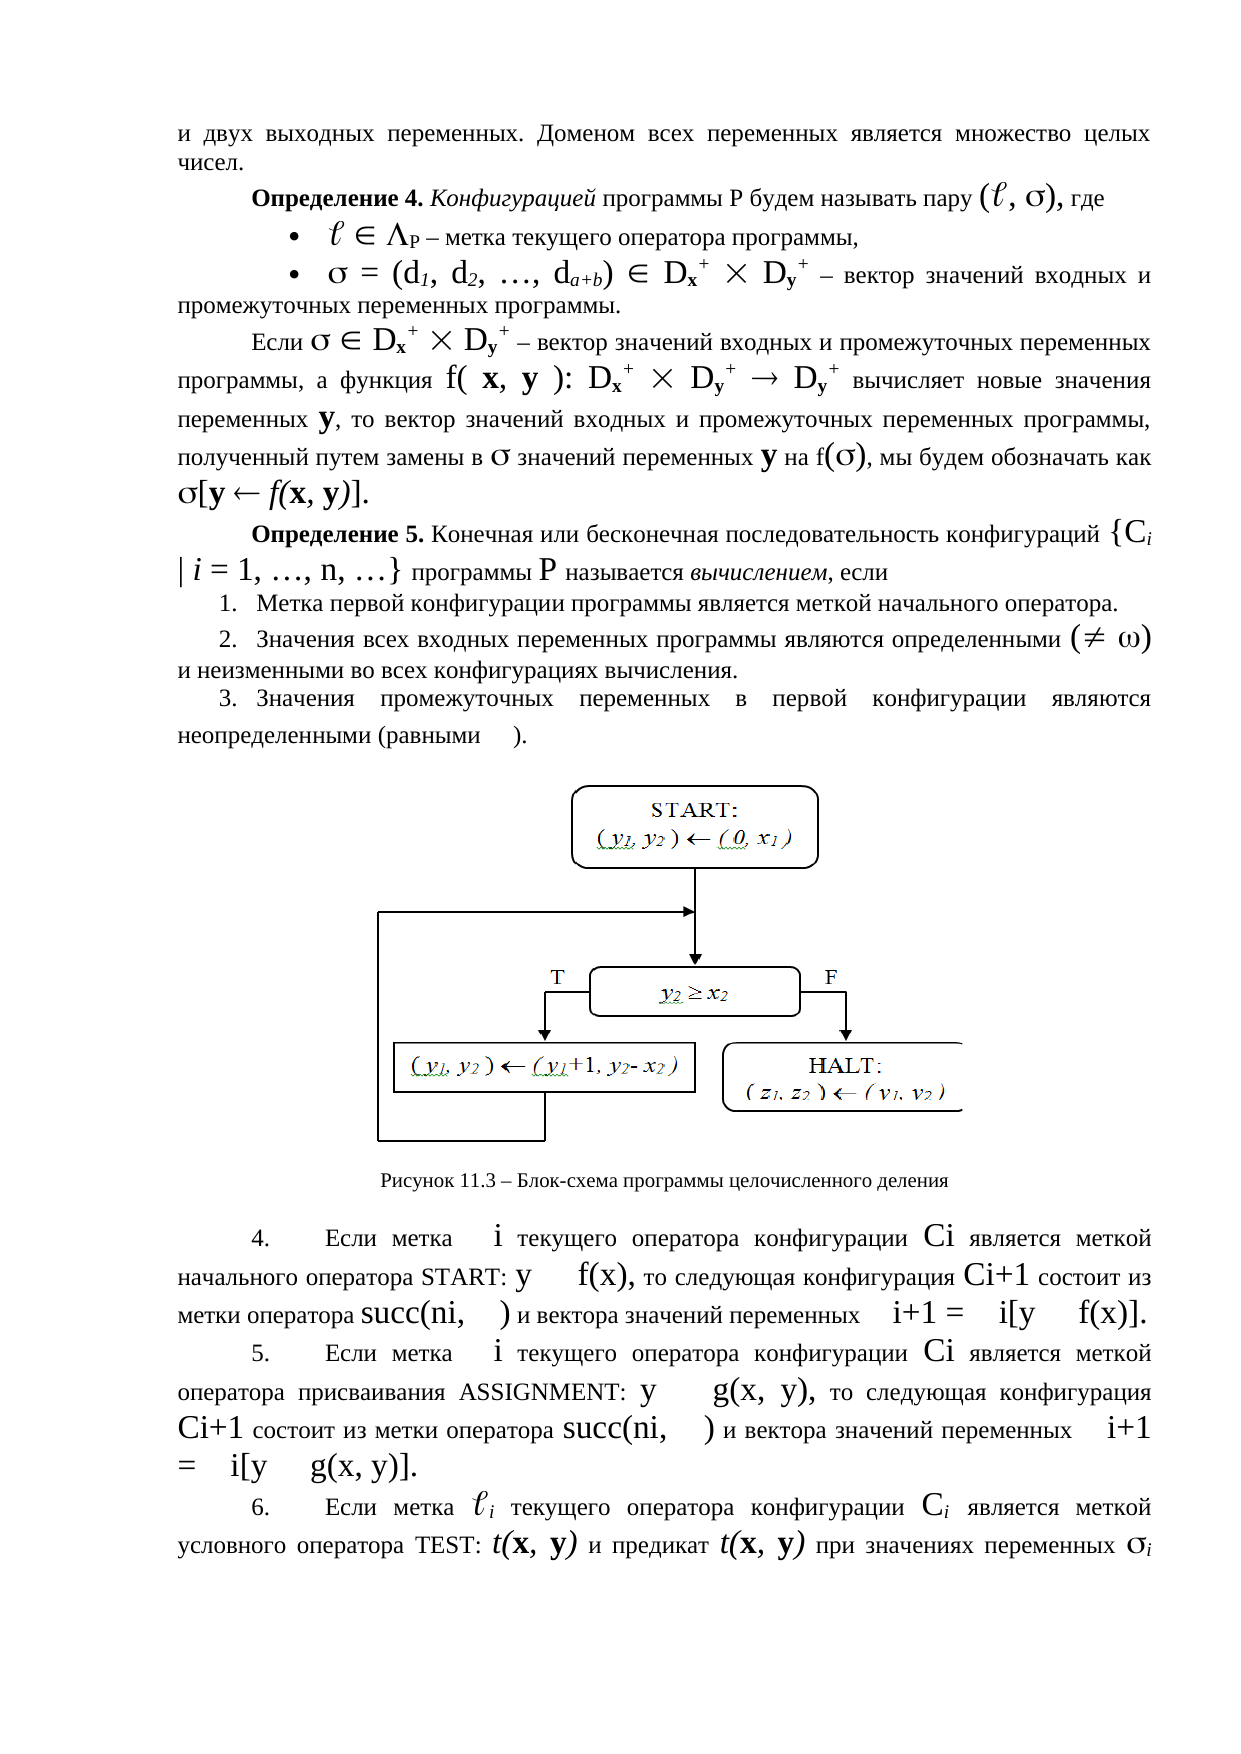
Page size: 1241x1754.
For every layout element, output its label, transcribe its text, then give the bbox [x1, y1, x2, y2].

list P – метка текущего оператора программы, [290, 214, 1152, 252]
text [177, 118, 1152, 176]
list Значения промежуточных переменных в первой конфигурации являются неопределенными (равными ). [177, 683, 1152, 751]
text Если Dx+ Dy+ – вектор значений входных и промежуточных переменных программы, а функция f( x, y ): Dx+ Dy+ Dy+ вычисляет новые значения переменных y, то вектор значений входных и промежуточных переменных программы, полученный путем замены в значений переменных y на f(), мы будем обозначать как [y f(x, y)]. [177, 319, 1152, 511]
list = (d1, d2, …, da+b) Dx+ Dy+ – вектор значений входных и промежуточных переменных программы. [177, 252, 1152, 319]
text Определение 4. Конфигурацией программы P будем называть пару (, ), где [177, 176, 1152, 214]
picture [366, 774, 963, 1144]
text Определение 5. Конечная или бесконечная последовательность конфигураций {Ci | i = 1, …, n, …} программы P называется вычислением, если [177, 511, 1152, 588]
list Метка первой конфигурации программы является меткой начального оператора. [218, 588, 1152, 616]
list Значения всех входных переменных программы являются определенными ( ) и неизменными во всех конфигурациях вычисления. [177, 616, 1152, 683]
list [177, 1484, 1152, 1561]
list Если метка i текущего оператора конфигурации Ci является меткой начального оператора START: y  f(x), то следующая конфигурация Ci+1 состоит из метки оператора succ(ni, ) и вектора значений переменных i+1 = i[y  f(x)]. [177, 1216, 1152, 1331]
list Если метка i текущего оператора конфигурации Ci является меткой оператора присваивания ASSIGNMENT: y  g(x, y), то следующая конфигурация Ci+1 состоит из метки оператора succ(ni, ) и вектора значений переменных i+1 = i[y  g(x, y)]. [177, 1331, 1152, 1484]
text Рисунок 11.3 – Блок-схема программы целочисленного деления [177, 1167, 1152, 1192]
